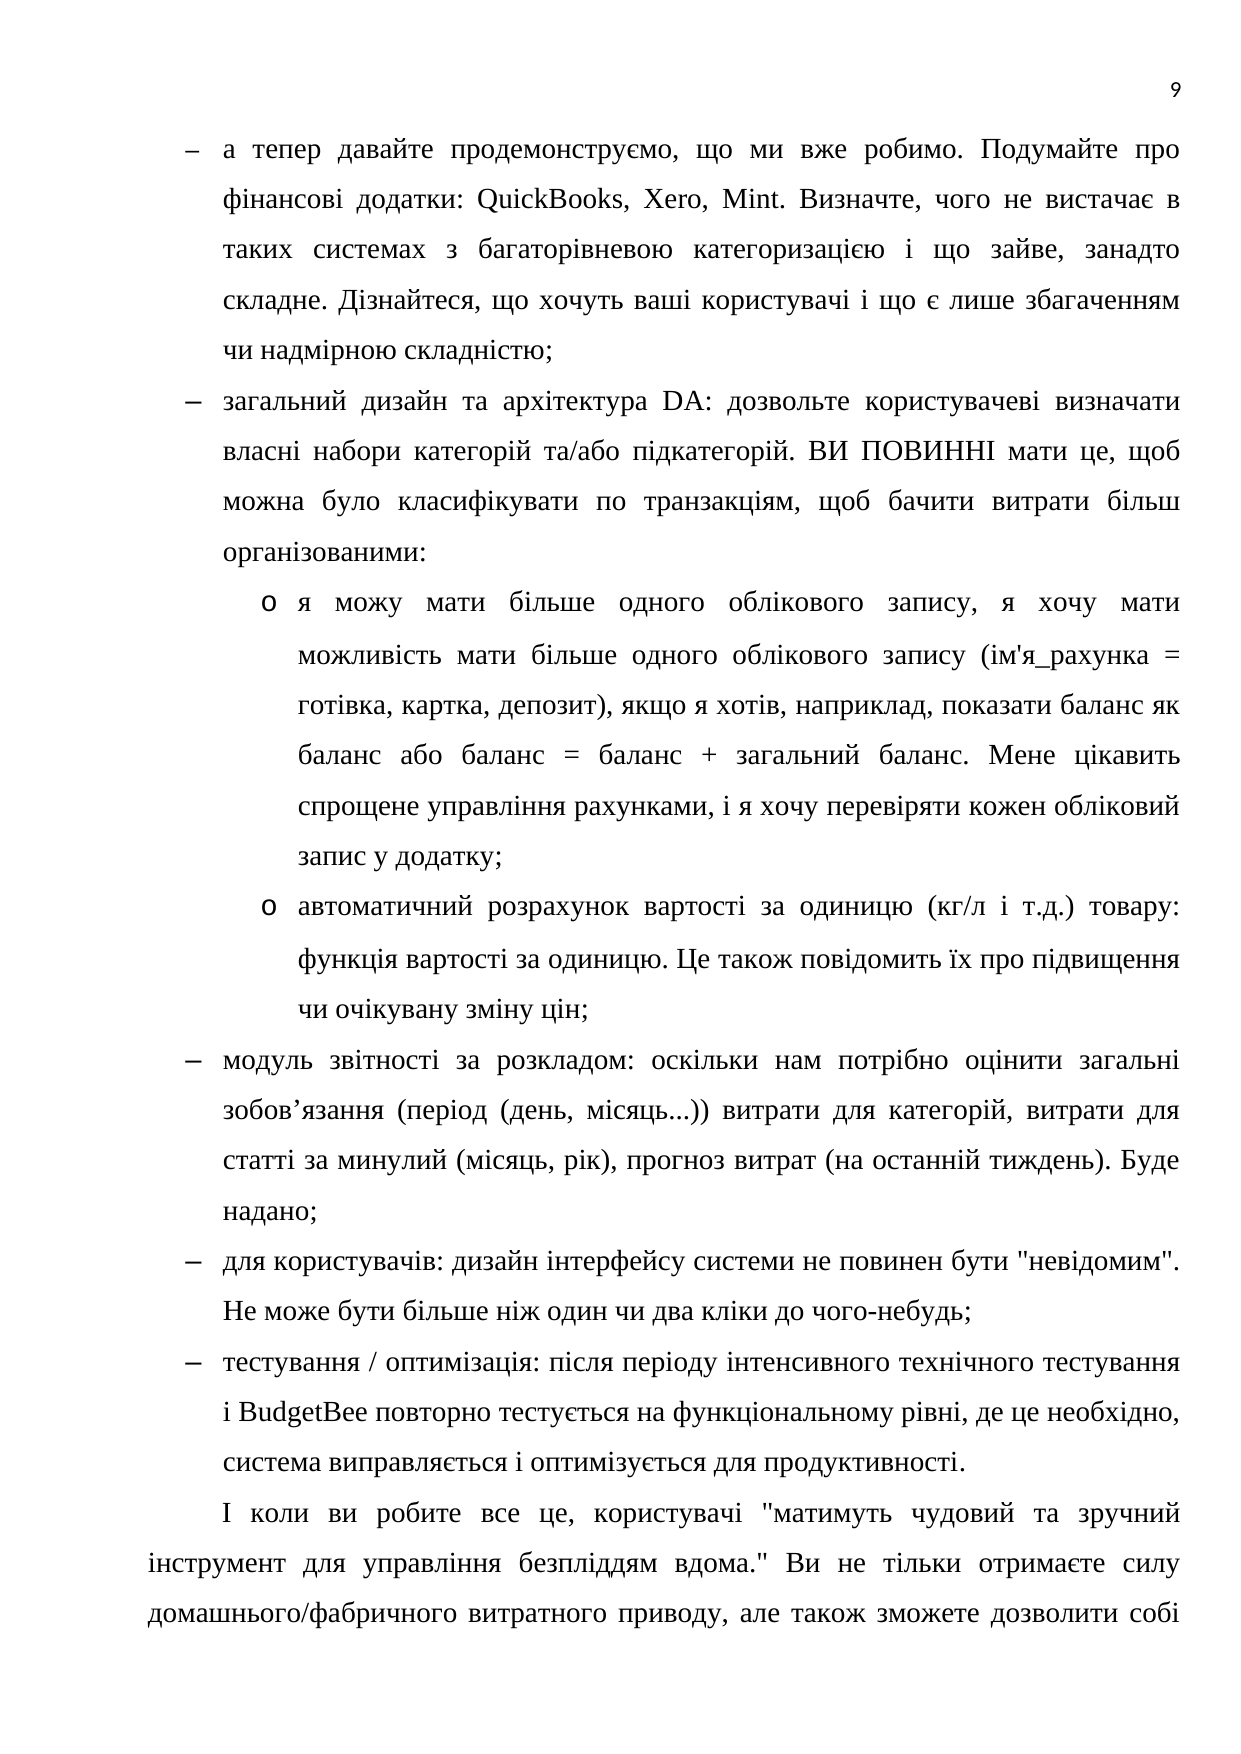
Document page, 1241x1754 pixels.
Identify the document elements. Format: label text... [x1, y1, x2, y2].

list автоматичний розрахунок вартості за одиницю (кг/л і т.д.) товару: функція вартості за одиницю. Це також повідомить їх про підвищення чи очікувану зміну цін; [260, 888, 1181, 1025]
list тестування / оптимізація: після періоду інтенсивного технічного тестування і BudgetBee повторно тестується на функціональному рівні, де це необхідно, система виправляється і оптимізується для продуктивності. [185, 1344, 1181, 1478]
list для користувачів: дизайн інтерфейсу системи не повинен бути "невідомим". Не може бути більше ніж один чи два кліки до чого-небудь; [185, 1243, 1181, 1327]
list загальний дизайн та архітектура DA: дозвольте користувачеві визначати власні набори категорій та/або підкатегорій. ВИ ПОВИННІ мати це, щоб можна було класифікувати по транзакціям, щоб бачити витрати більш організованими: [185, 383, 1181, 567]
list а тепер давайте продемонструємо, що ми вже робимо. Подумайте про фінансові додатки: QuickBooks, Xero, Mint. Визначте, чого не вистачає в таких системах з багаторівневою категоризацією і що зайве, занадто складне. Дізнайтеся, що хочуть ваші користувачі і що є лише збагаченням чи надмірною складністю; [185, 131, 1181, 366]
list я можу мати більше одного облікового запису, я хочу мати можливість мати більше одного облікового запису (ім'я_рахунка = готівка, картка, депозит), якщо я хотів, наприклад, показати баланс як баланс або баланс = баланс + загальний баланс. Мене цікавить спрощене управління рахунками, і я хочу перевіряти кожен обліковий запис у додатку; [260, 584, 1181, 872]
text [148, 1495, 1181, 1629]
list модуль звітності за розкладом: оскільки нам потрібно оцінити загальні зобов’язання (період (день, місяць...)) витрати для категорій, витрати для статті за минулий (місяць, рік), прогноз витрат (на останній тиждень). Буде надано; [185, 1042, 1181, 1226]
